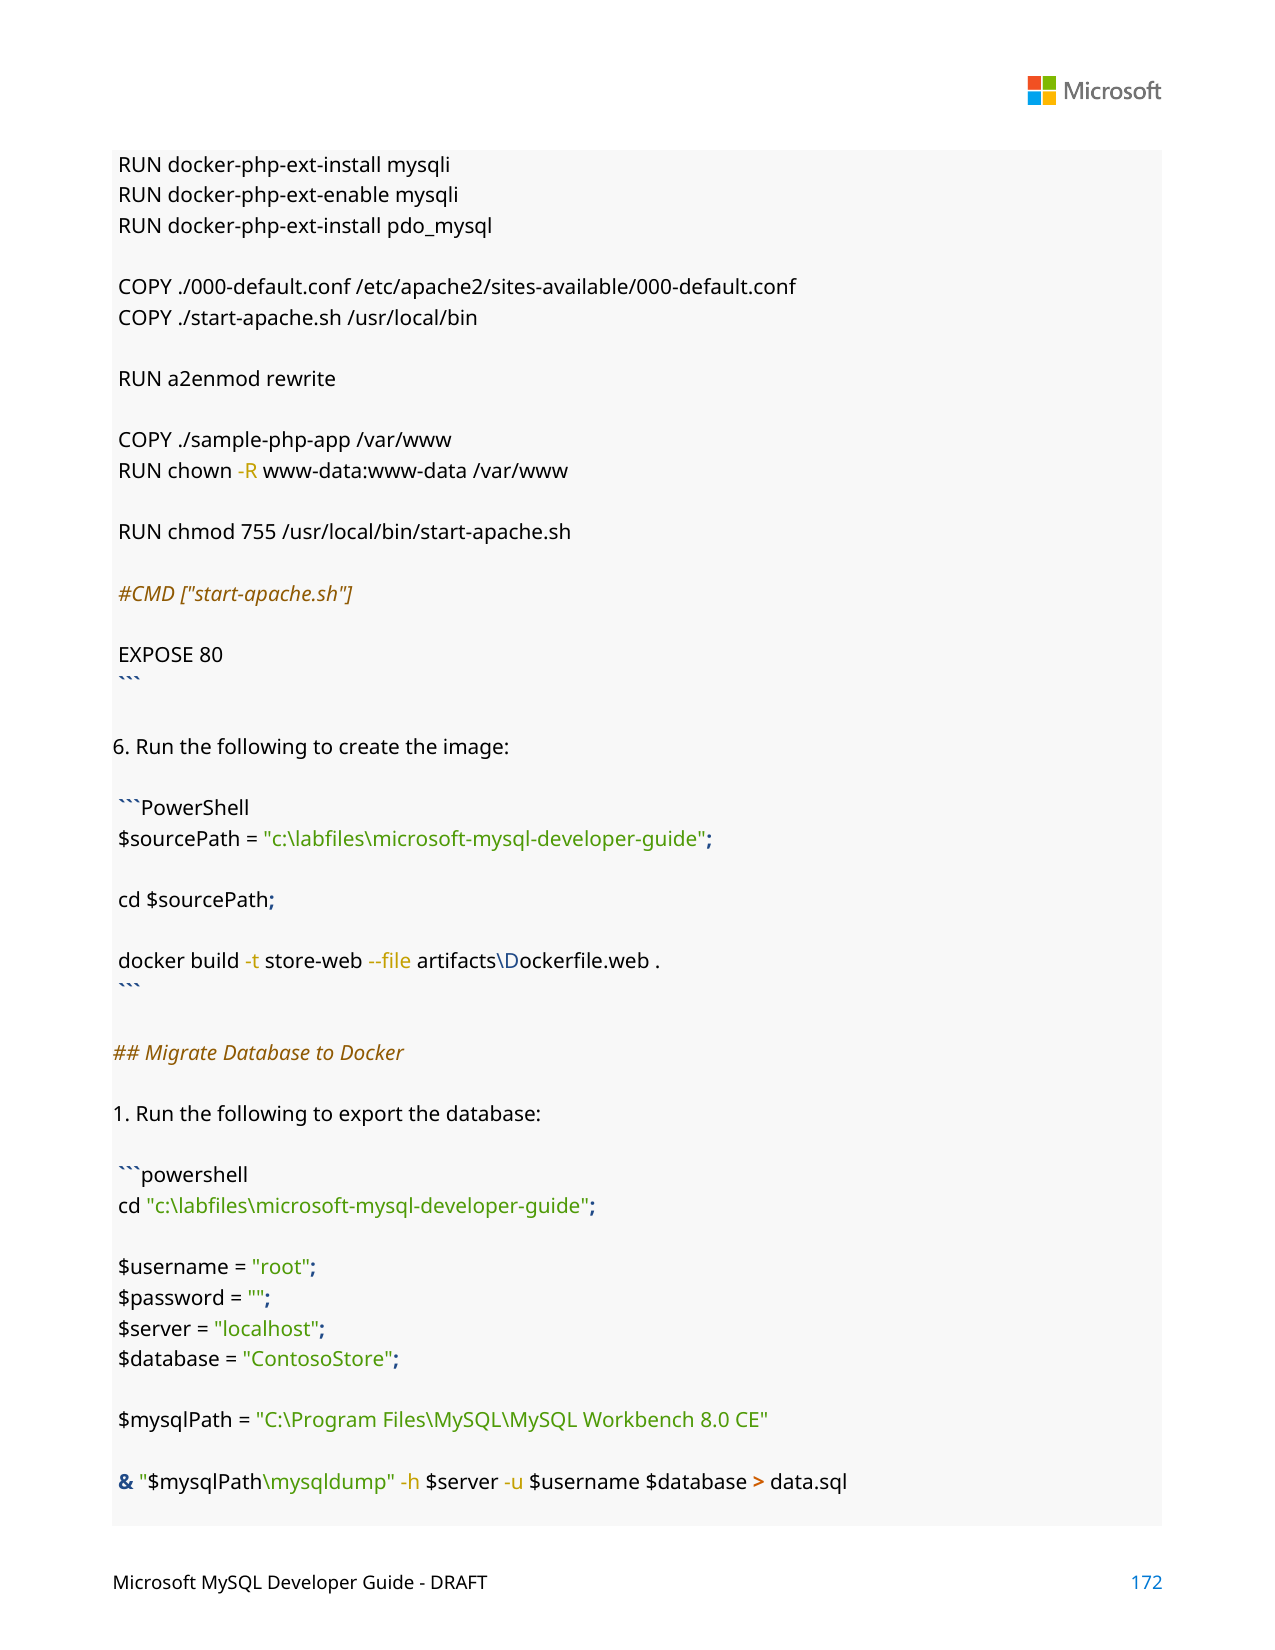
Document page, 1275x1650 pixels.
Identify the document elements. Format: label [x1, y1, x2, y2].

text [112, 150, 1162, 1526]
picture [1026, 75, 1163, 107]
